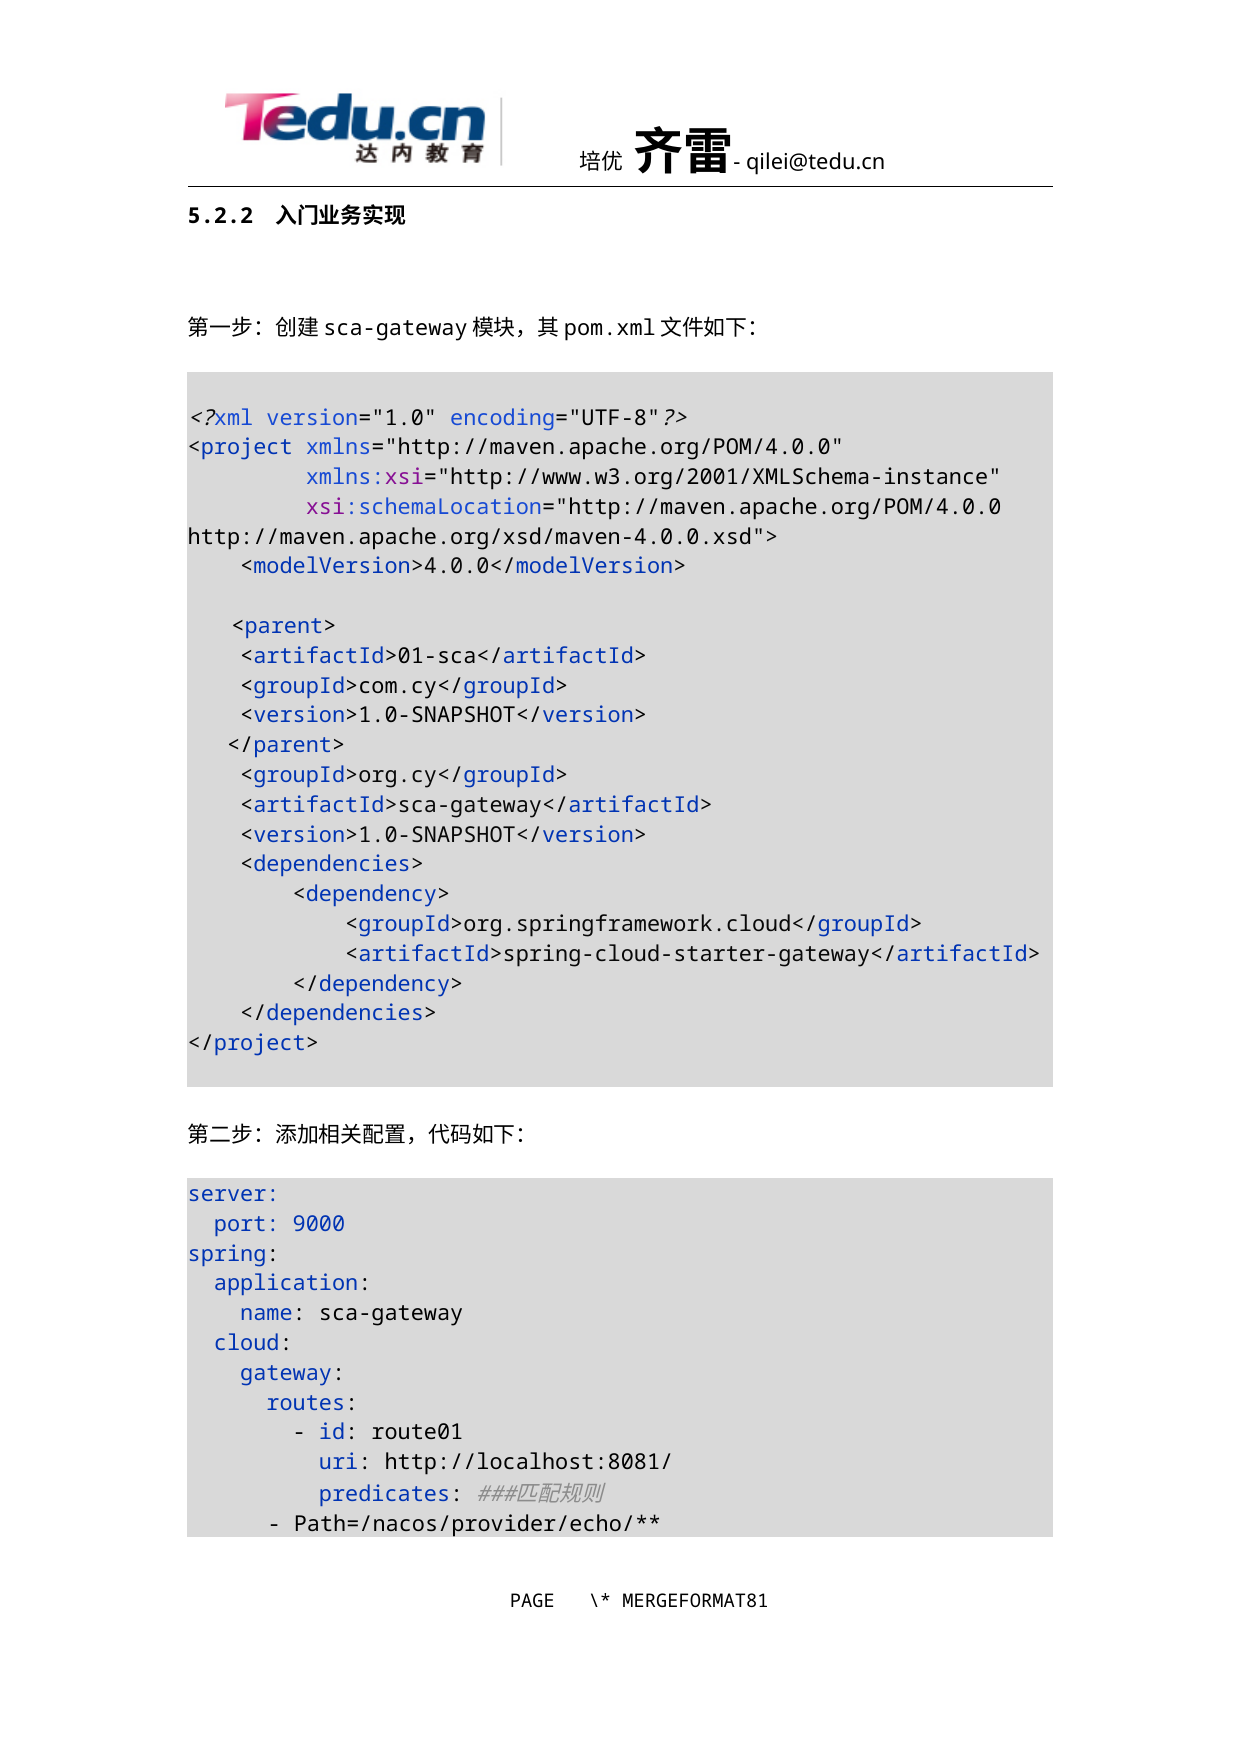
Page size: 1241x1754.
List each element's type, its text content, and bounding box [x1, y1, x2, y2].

picture [225, 88, 507, 170]
text 第一步：创建sca-gateway模块，其pom.xml文件如下： [187, 310, 1053, 342]
subtitle 入门业务实现 [187, 198, 1053, 230]
text server: [187, 1178, 1053, 1208]
text <?xml version="1.0" encoding="UTF-8"?> <project xmlns="http://maven.apache.org/POM/4.0.0" xmlns:xsi="http://www.w3.org/2001/XMLSchema-instance" xsi:schemaLocation="http://maven.apache.org/POM/4.0.0 http://maven.apache.org/xsd/maven-4.0.0.xsd"> <modelVersion>4.0.0</modelVersion> [187, 402, 1053, 610]
text spring: application: name: sca-gateway cloud: gateway: routes: - id: route01 uri: http://localhost:8081/ predicates: ###匹配规则 - Path=/nacos/provider/echo/** [187, 1238, 1053, 1537]
text <parent> <artifactId>01-sca</artifactId> <groupId>com.cy</groupId> <version>1.0-SNAPSHOT</version> </parent> <groupId>org.cy</groupId> <artifactId>sca-gateway</artifactId> <version>1.0-SNAPSHOT</version> <dependencies> <dependency> <groupId>org.springframework.cloud</groupId> <artifactId>spring-cloud-starter-gateway</artifactId> </dependency> </dependencies> </project> [187, 610, 1053, 1057]
text port: 9000 [187, 1208, 1053, 1238]
text 第二步：添加相关配置，代码如下： [187, 1117, 1053, 1148]
